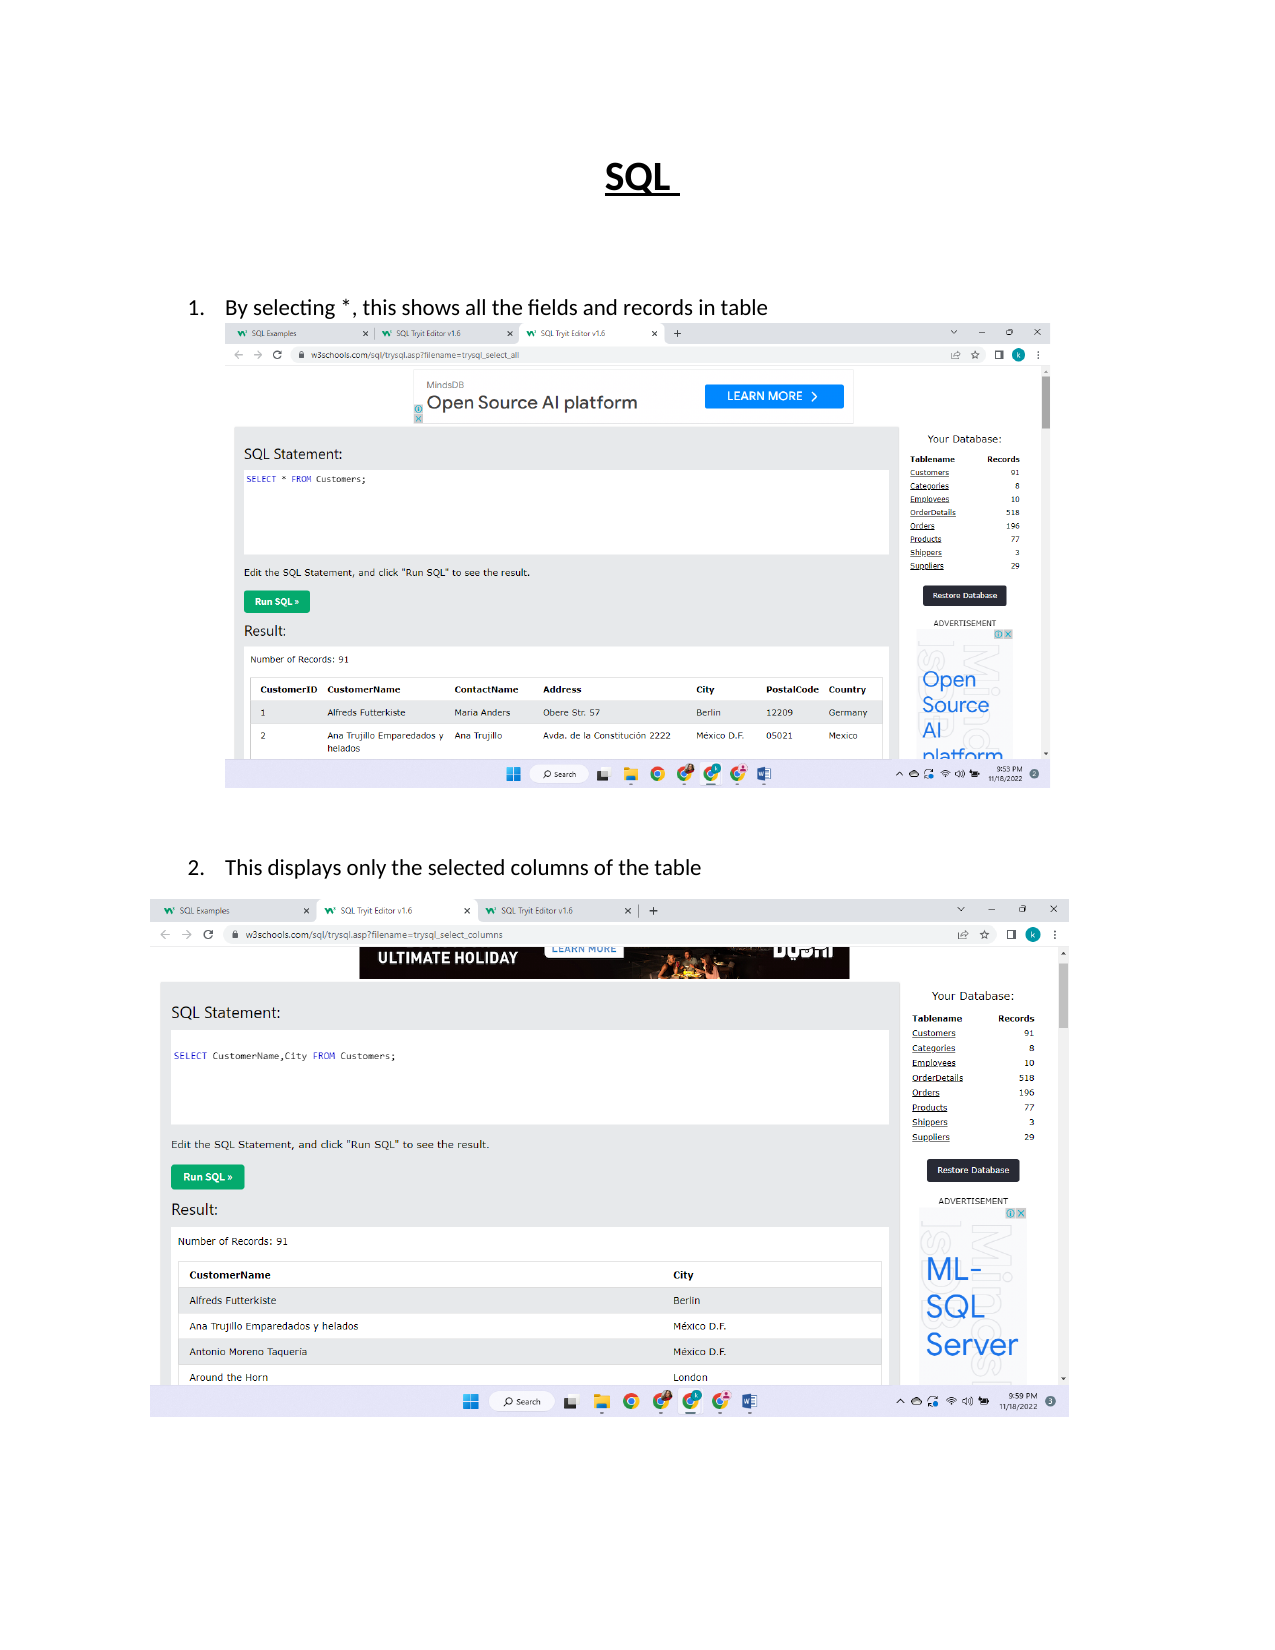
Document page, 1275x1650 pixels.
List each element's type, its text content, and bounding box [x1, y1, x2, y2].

picture [225, 323, 1050, 788]
text SQL [150, 150, 1125, 201]
list By selecting *, this shows all the fields and records in table [187, 293, 1125, 321]
list This displays only the selected columns of the table [187, 853, 1125, 881]
picture [150, 899, 1069, 1417]
